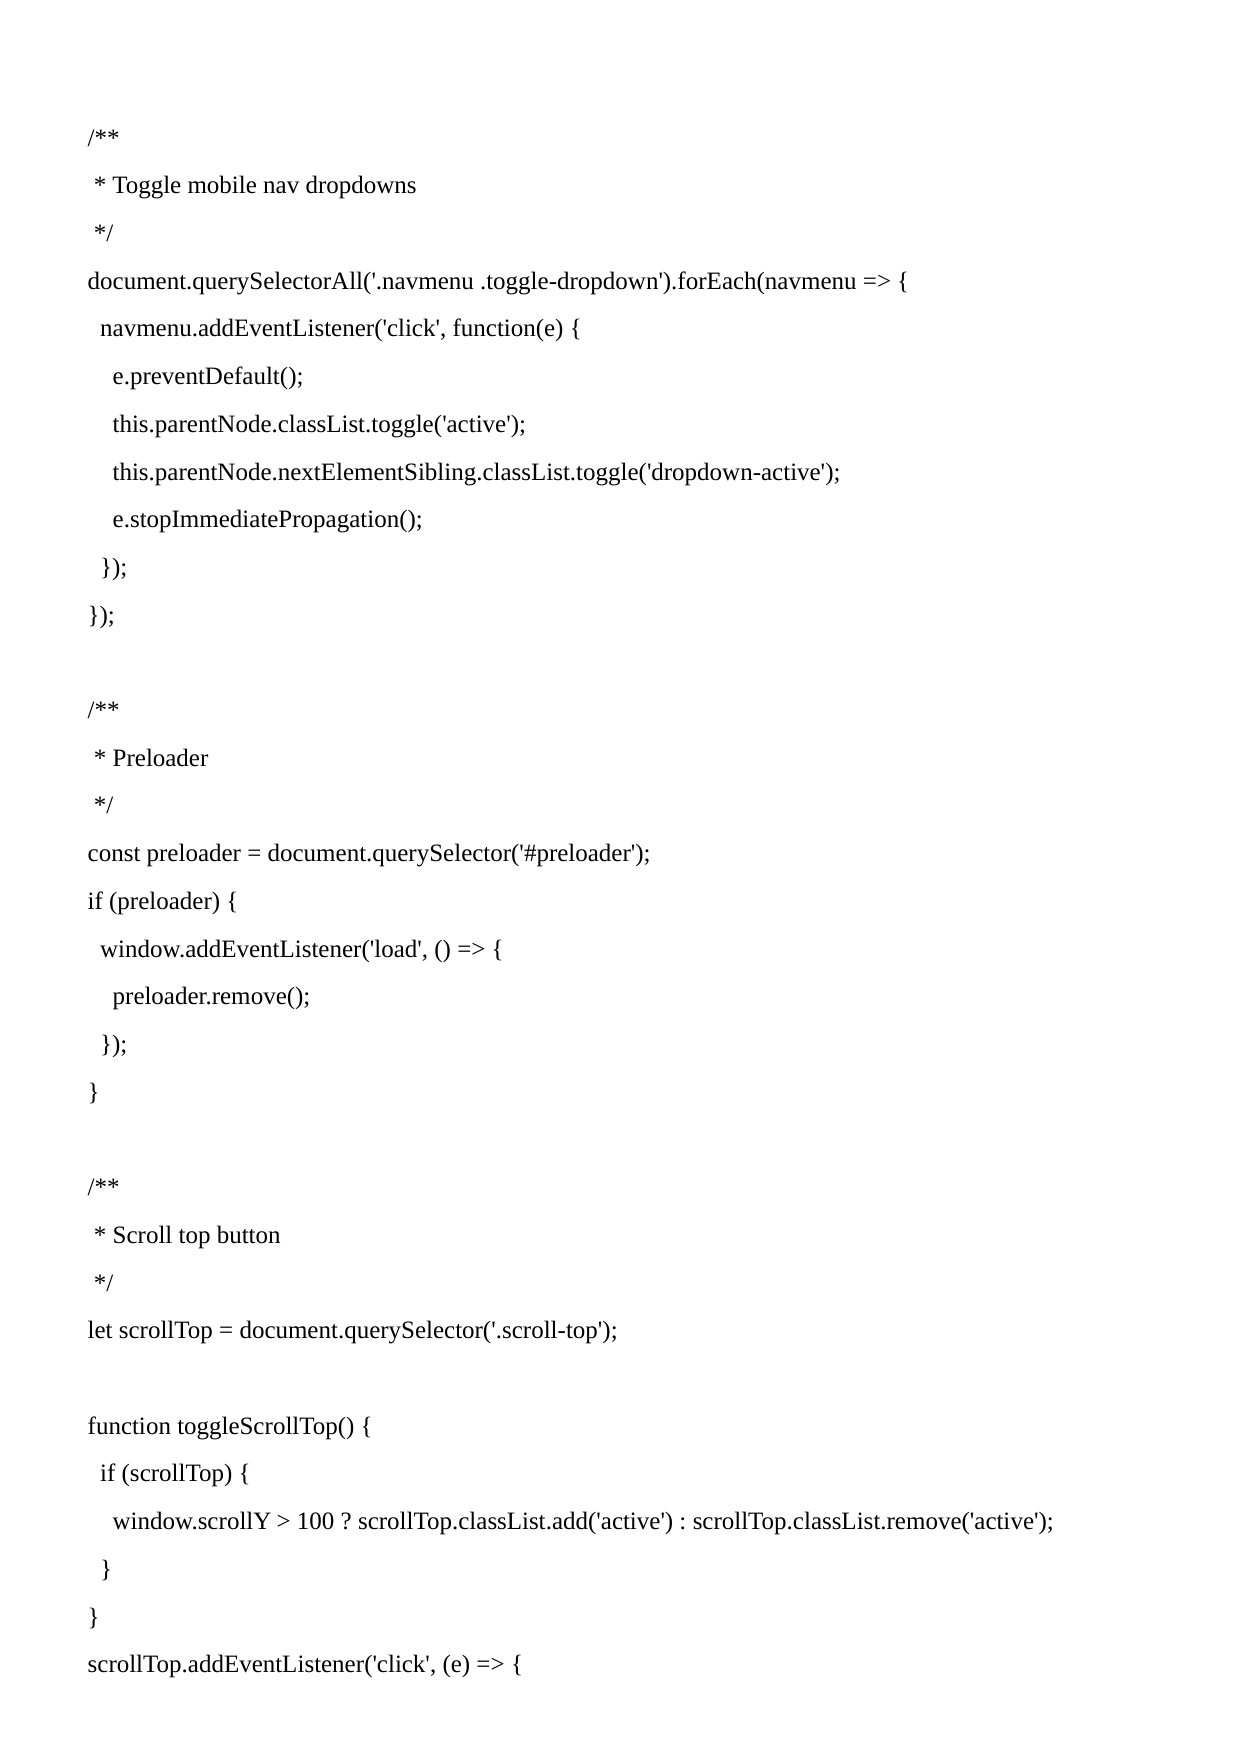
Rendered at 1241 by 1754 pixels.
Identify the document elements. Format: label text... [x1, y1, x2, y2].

text const preloader = document.querySelector('#preloader'); [75, 838, 1165, 867]
text window.addEventListener('load', () => { [75, 934, 1165, 962]
text this.parentNode.classList.toggle('active'); [75, 409, 1165, 438]
text } [75, 1602, 1165, 1630]
text e.stopImmediatePropagation(); [75, 504, 1165, 533]
text }); [75, 1029, 1165, 1058]
text if (scrollTop) { [75, 1458, 1165, 1487]
text } [75, 1077, 1165, 1106]
text document.querySelectorAll('.navmenu .toggle-dropdown').forEach(navmenu => { [75, 266, 1165, 294]
text window.scrollY > 100 ? scrollTop.classList.add('active') : scrollTop.classList.remove('active'); [75, 1506, 1165, 1535]
text */ [75, 218, 1165, 247]
text /** [75, 695, 1165, 724]
text if (preloader) { [75, 886, 1165, 915]
text */ [75, 791, 1165, 819]
text * Scroll top button [75, 1220, 1165, 1249]
text * Preloader [75, 743, 1165, 772]
text * Toggle mobile nav dropdowns [75, 170, 1165, 199]
text }); [75, 600, 1165, 628]
text this.parentNode.nextElementSibling.classList.toggle('dropdown-active'); [75, 457, 1165, 485]
text */ [75, 1268, 1165, 1296]
text /** [75, 1172, 1165, 1201]
text }); [75, 552, 1165, 581]
text e.preventDefault(); [75, 361, 1165, 390]
text preloader.remove(); [75, 981, 1165, 1010]
text /** [75, 123, 1165, 151]
text function toggleScrollTop() { [75, 1411, 1165, 1439]
text } [75, 1554, 1165, 1583]
text scrollTop.addEventListener('click', (e) => { [75, 1649, 1165, 1678]
text navmenu.addEventListener('click', function(e) { [75, 313, 1165, 342]
text let scrollTop = document.querySelector('.scroll-top'); [75, 1315, 1165, 1344]
